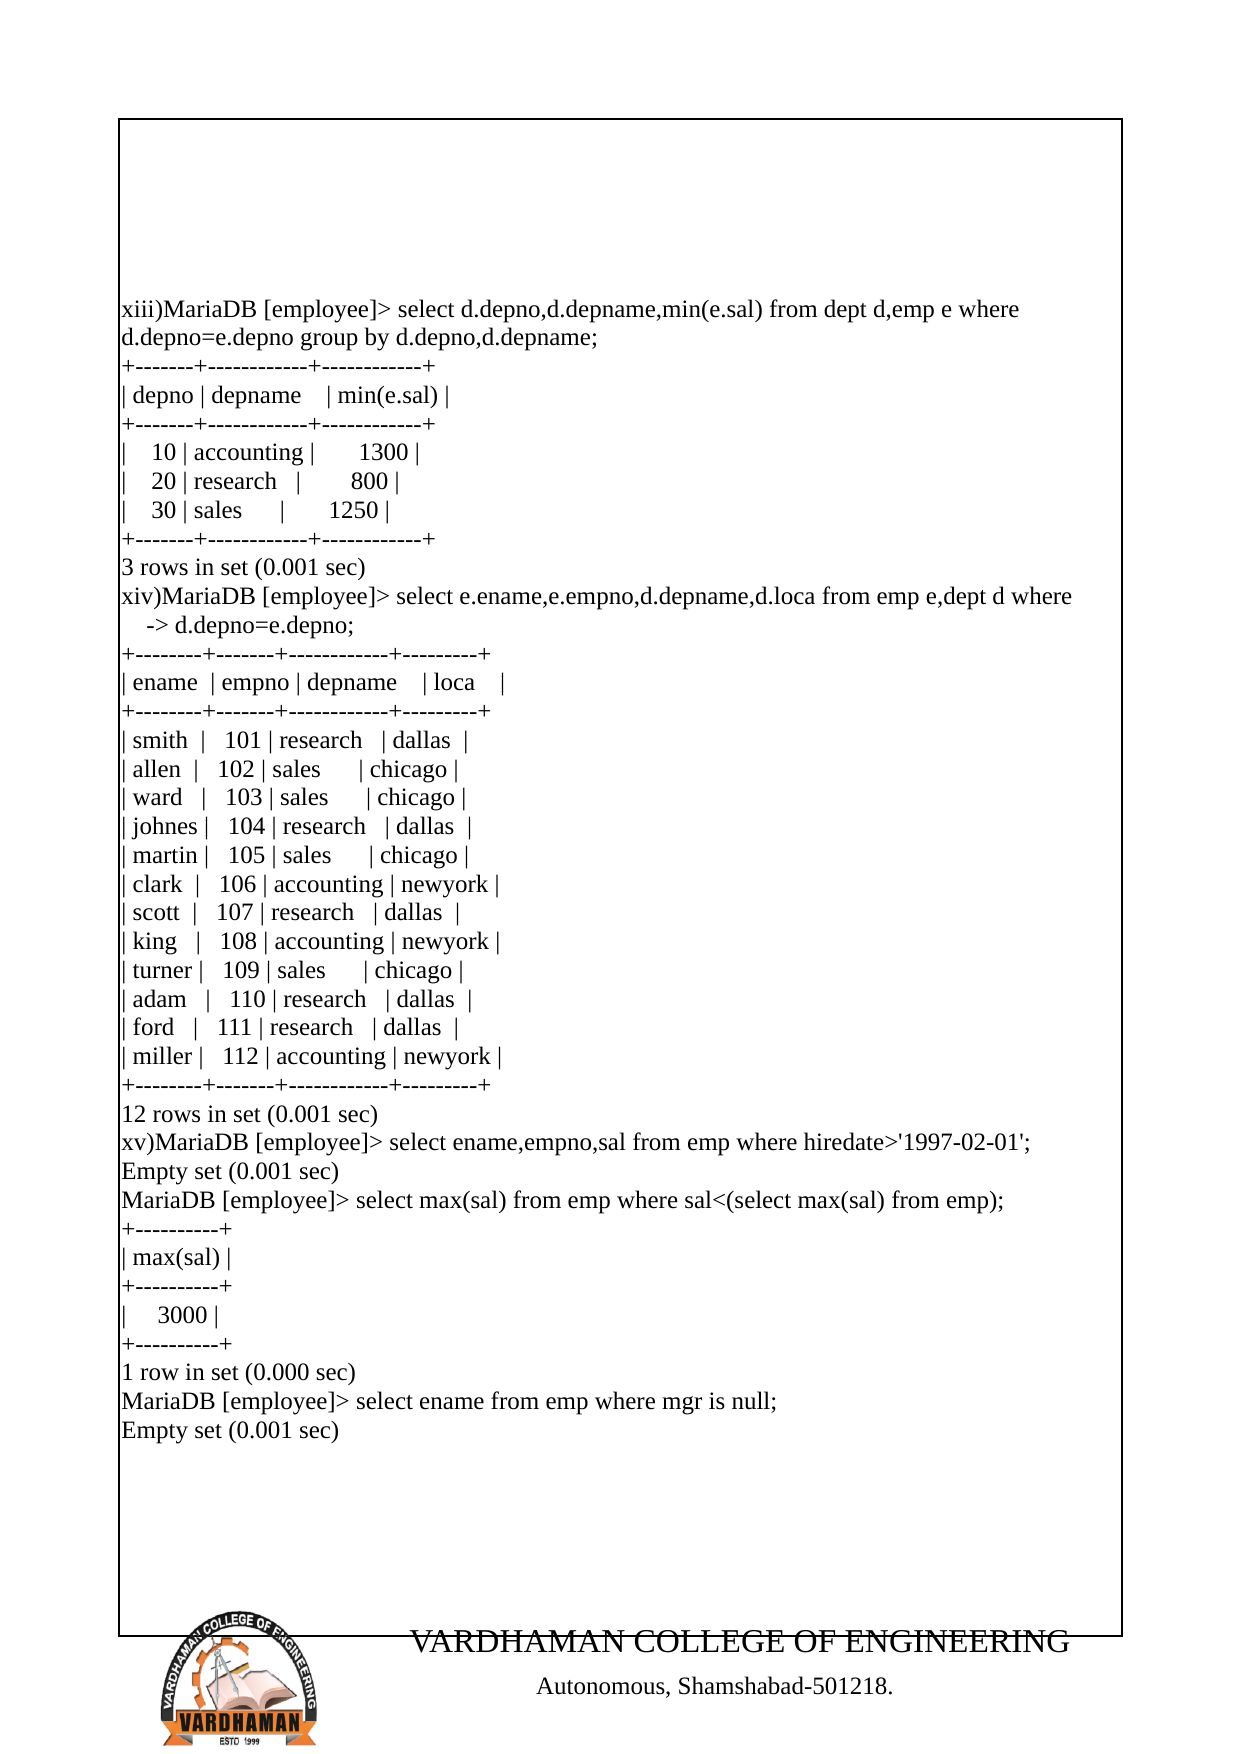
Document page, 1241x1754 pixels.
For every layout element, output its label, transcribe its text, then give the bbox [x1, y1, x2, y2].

text | ename | empno | depname | loca | [121, 667, 1119, 696]
text 12 rows in set (0.001 sec) [121, 1099, 1119, 1127]
text Empty set (0.001 sec) [121, 1156, 1119, 1185]
text +----------+ [121, 1214, 1119, 1242]
text Empty set (0.001 sec) [121, 1415, 1119, 1444]
text | johnes | 104 | research | dallas | [121, 811, 1119, 840]
text 1 row in set (0.000 sec) [121, 1357, 1119, 1386]
text +--------+-------+------------+---------+ [121, 696, 1119, 725]
text | scott | 107 | research | dallas | [121, 897, 1119, 926]
text MariaDB [employee]> select ename from emp where mgr is null; [121, 1386, 1119, 1415]
text xv)MariaDB [employee]> select ename,empno,sal from emp where hiredate>'1997-02-01'; [121, 1127, 1119, 1156]
text +----------+ [121, 1271, 1119, 1300]
text +-------+------------+------------+ [121, 409, 1119, 437]
text | 30 | sales | 1250 | [121, 495, 1119, 524]
text | 20 | research | 800 | [121, 466, 1119, 495]
text +-------+------------+------------+ [121, 351, 1119, 380]
text | max(sal) | [121, 1242, 1119, 1271]
text | allen | 102 | sales | chicago | [121, 754, 1119, 782]
text | clark | 106 | accounting | newyork | [121, 869, 1119, 897]
text | adam | 110 | research | dallas | [121, 984, 1119, 1012]
text | martin | 105 | sales | chicago | [121, 840, 1119, 869]
text xiii)MariaDB [employee]> select d.depno,d.depname,min(e.sal) from dept d,emp e where d.depno=e.depno group by d.depno,d.depname; [121, 294, 1119, 351]
text 3 rows in set (0.001 sec) [121, 552, 1119, 581]
text | miller | 112 | accounting | newyork | [121, 1041, 1119, 1070]
text MariaDB [employee]> select max(sal) from emp where sal<(select max(sal) from emp); [121, 1185, 1119, 1214]
text +--------+-------+------------+---------+ [121, 1070, 1119, 1099]
text | 10 | accounting | 1300 | [121, 437, 1119, 466]
text +-------+------------+------------+ [121, 524, 1119, 552]
text | smith | 101 | research | dallas | [121, 725, 1119, 754]
text +--------+-------+------------+---------+ [121, 639, 1119, 667]
text | ward | 103 | sales | chicago | [121, 782, 1119, 811]
text xiv)MariaDB [employee]> select e.ename,e.empno,d.depname,d.loca from emp e,dept d where [121, 581, 1119, 610]
text | turner | 109 | sales | chicago | [121, 955, 1119, 984]
text +----------+ [121, 1329, 1119, 1357]
text | depno | depname | min(e.sal) | [121, 380, 1119, 409]
text | ford | 111 | research | dallas | [121, 1012, 1119, 1041]
text -> d.depno=e.depno; [121, 610, 1119, 639]
picture [145, 1608, 383, 1753]
text | king | 108 | accounting | newyork | [121, 926, 1119, 955]
text | 3000 | [121, 1300, 1119, 1329]
